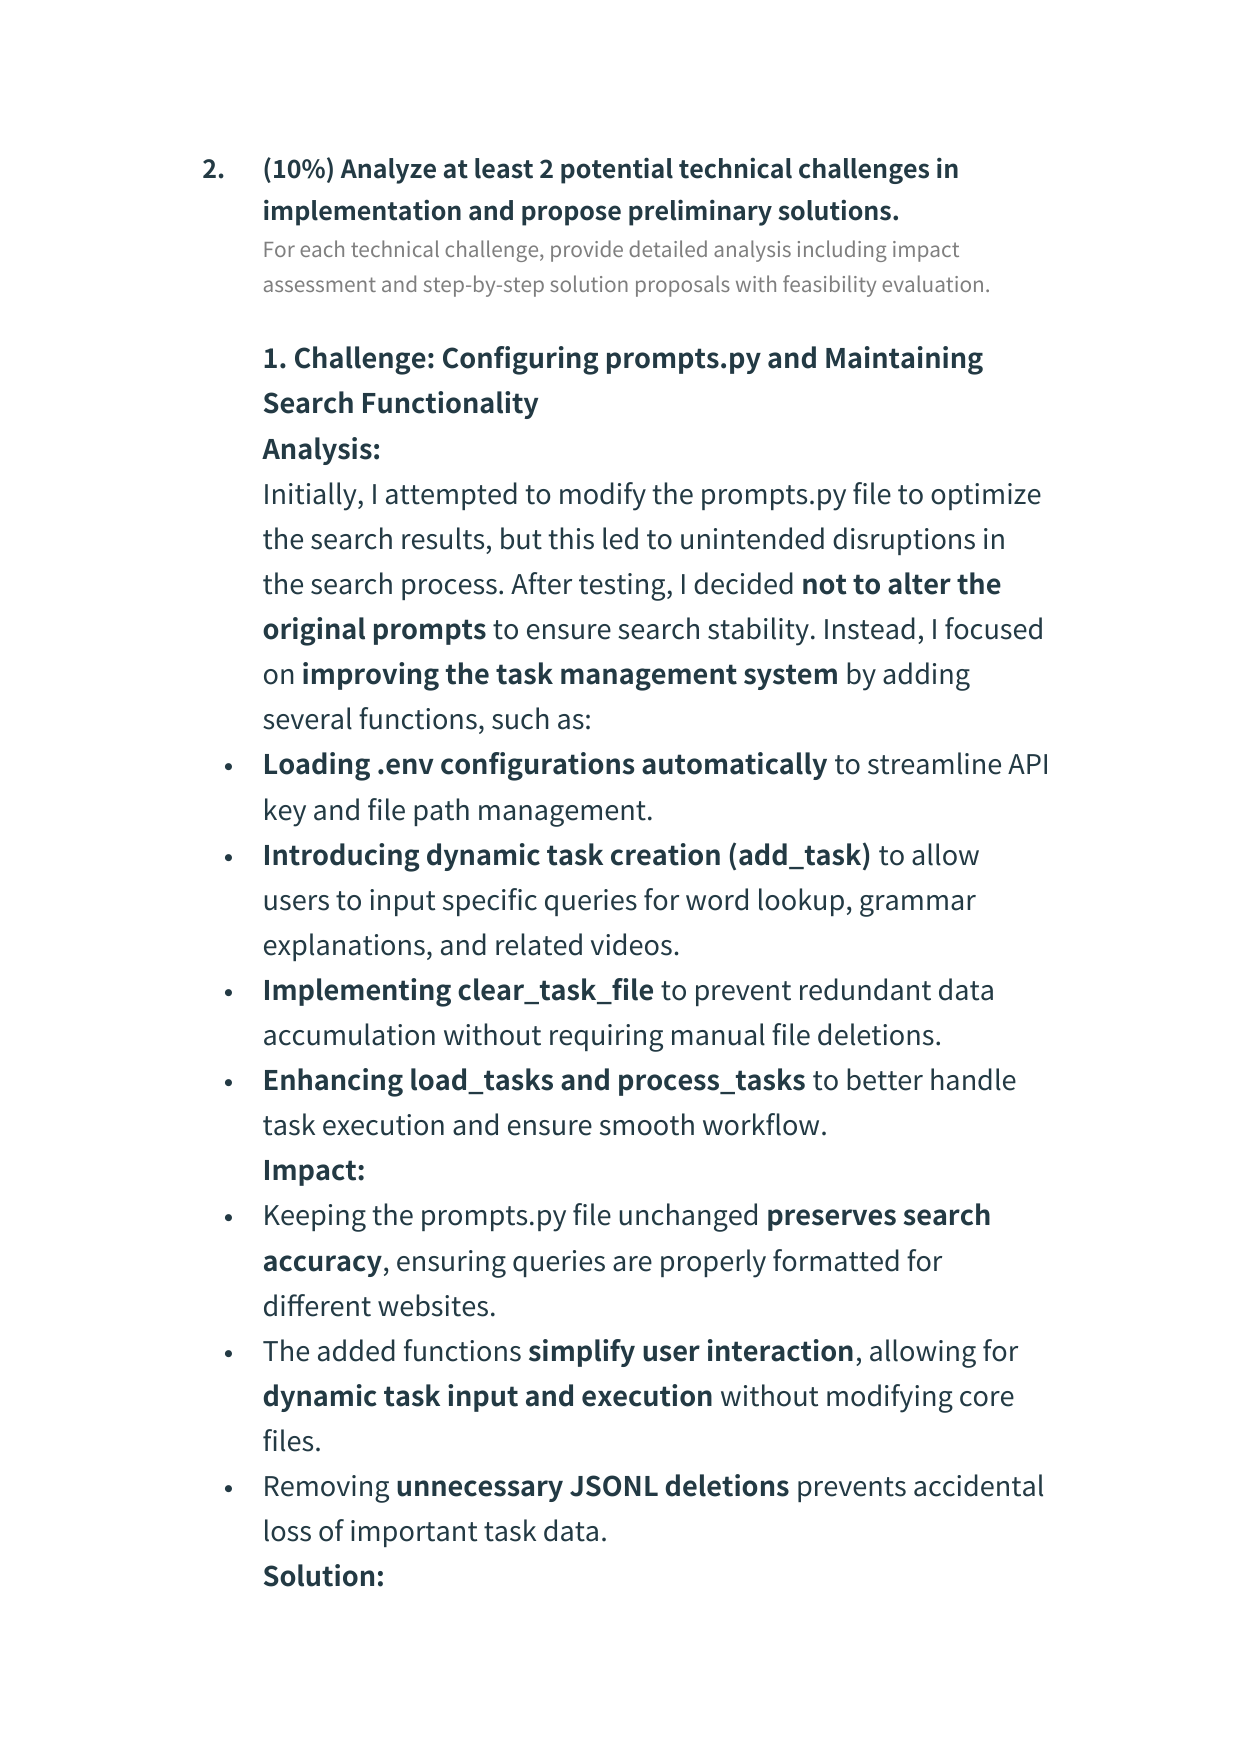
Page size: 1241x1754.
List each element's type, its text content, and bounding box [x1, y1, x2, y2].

list (10%) Analyze at least 2 potential technical challenges in implementation and propose preliminary solutions. [225, 150, 1053, 228]
text Impact: [262, 1149, 1053, 1188]
text Initially, I attempted to modify the prompts.py file to optimize the search results, but this led to unintended disruptions in the search process. After testing, I decided not to alter the original prompts to ensure search stability. Instead, I focused on improving the task management system by adding several functions, such as: [262, 473, 1053, 737]
list Introducing dynamic task creation (add_task) to allow users to input specific queries for word lookup, grammar explanations, and related videos. [225, 833, 1053, 963]
text 1. Challenge: Configuring prompts.py and Maintaining Search Functionality [262, 337, 1053, 422]
list Loading .env configurations automatically to streamline API key and file path management. [225, 743, 1053, 828]
text Solution: [262, 1555, 1053, 1594]
list Enhancing load_tasks and process_tasks to better handle task execution and ensure smooth workflow. [225, 1059, 1053, 1143]
text For each technical challenge, provide detailed analysis including impact assessment and step-by-step solution proposals with feasibility evaluation. [262, 233, 1053, 298]
list Implementing clear_task_file to prevent redundant data accumulation without requiring manual file deletions. [225, 969, 1053, 1053]
list Keeping the prompts.py file unchanged preserves search accuracy, ensuring queries are properly formatted for different websites. [225, 1194, 1053, 1324]
list The added functions simplify user interaction, allowing for dynamic task input and execution without modifying core files. [225, 1330, 1053, 1459]
list Removing unnecessary JSONL deletions prevents accidental loss of important task data. [225, 1465, 1053, 1549]
text Analysis: [262, 428, 1053, 467]
